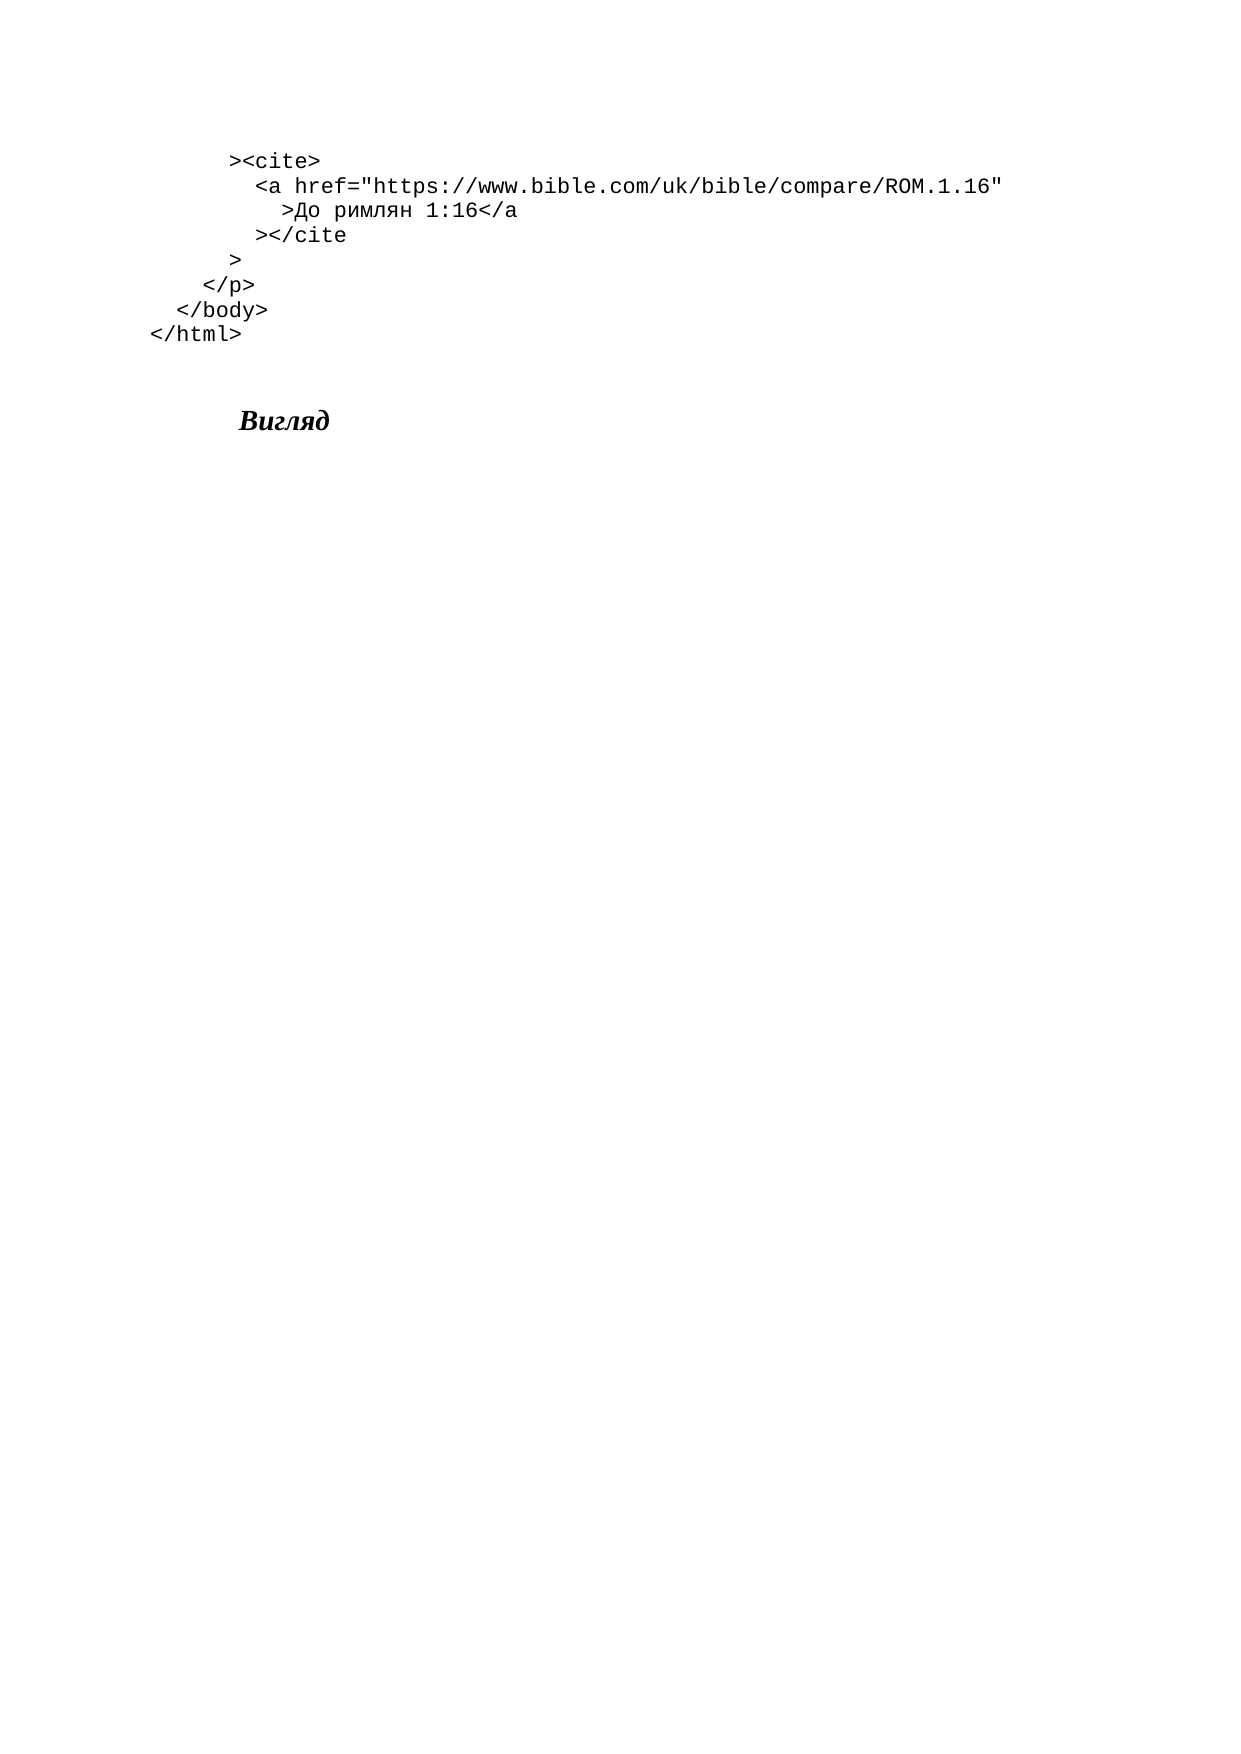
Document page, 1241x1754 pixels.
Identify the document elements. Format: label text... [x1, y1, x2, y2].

text </html> [150, 323, 1090, 348]
text </p> [150, 274, 1090, 299]
text <a href="https://www.bible.com/uk/bible/compare/ROM.1.16" [150, 175, 1090, 199]
text >До римлян 1:16</a [150, 199, 1090, 224]
text ><cite> [150, 150, 1090, 175]
text Вигляд [150, 403, 1090, 436]
text > [150, 249, 1090, 274]
text </body> [150, 299, 1090, 323]
text ></cite [150, 224, 1090, 249]
